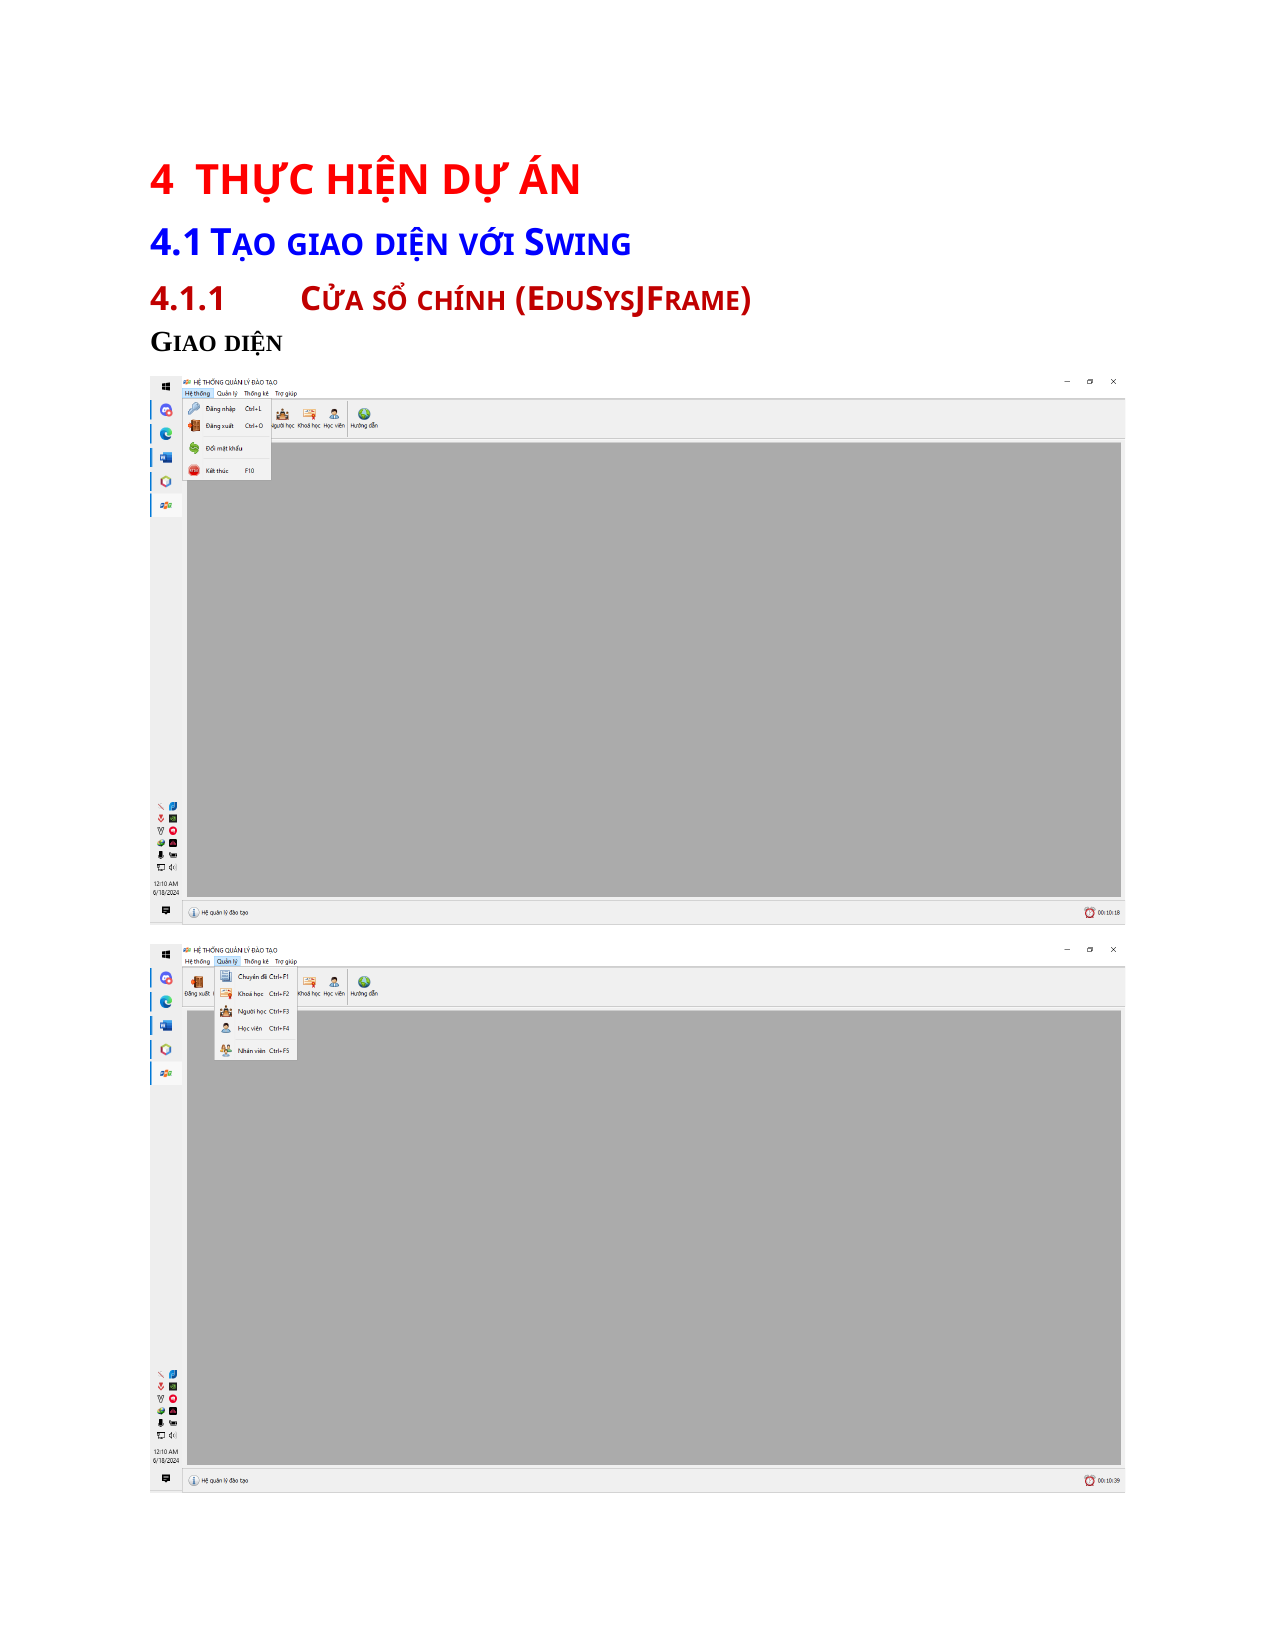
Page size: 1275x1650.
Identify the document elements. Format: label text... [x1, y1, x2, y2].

subtitle Cửa sổ chính (EduSysJFrame) [150, 275, 1125, 320]
subtitle Thực hiện dự án [150, 150, 1125, 207]
picture [150, 376, 1125, 925]
picture [150, 944, 1125, 1493]
subtitle Tạo giao diện với Swing [150, 215, 1125, 266]
text Giao diện [150, 324, 1125, 357]
